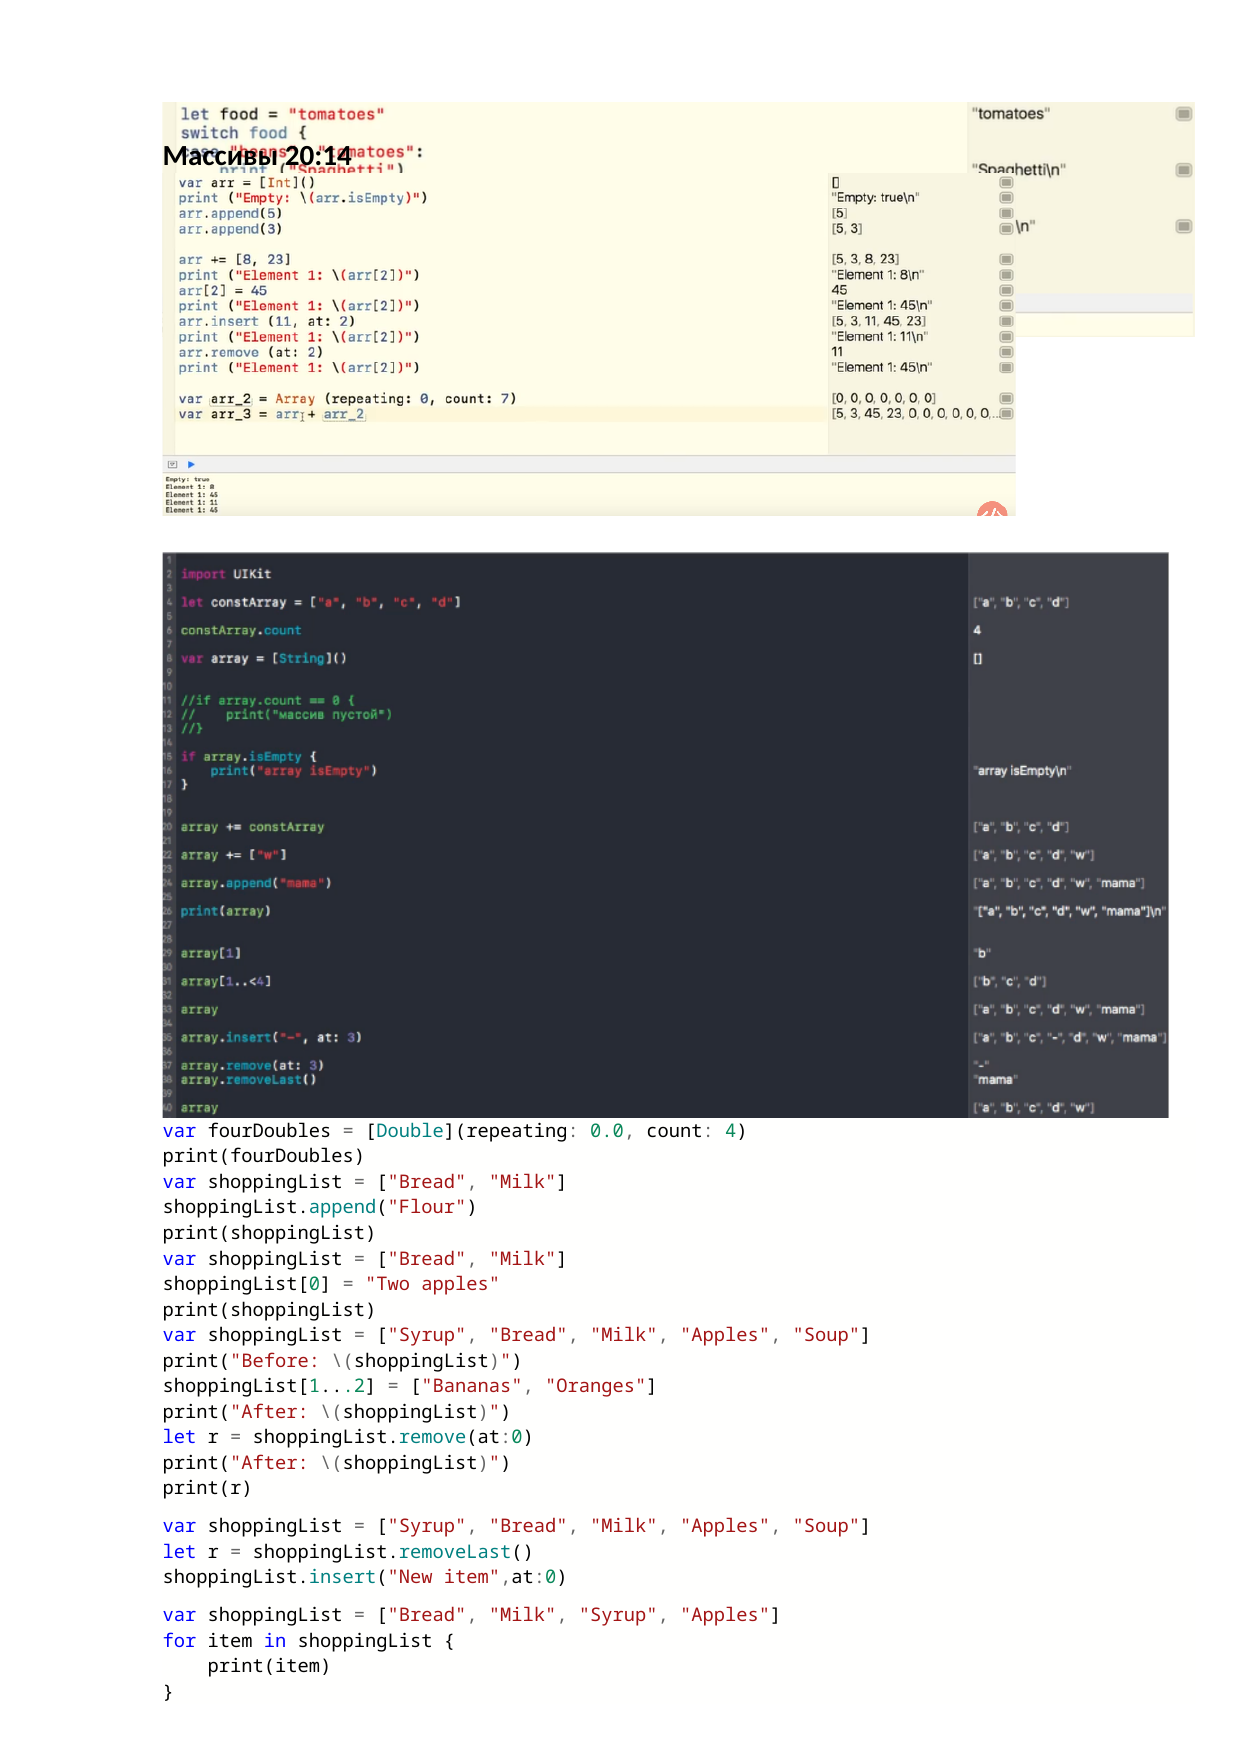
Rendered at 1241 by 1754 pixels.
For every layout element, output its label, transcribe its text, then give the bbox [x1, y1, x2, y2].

picture [162, 551, 1170, 1118]
picture [162, 173, 1195, 516]
text shoppingList[1...2] = ["Bananas", "Oranges"] [162, 1372, 1196, 1398]
text var shoppingList = ["Syrup", "Bread", "Milk", "Apples", "Soup"] [162, 1321, 1196, 1347]
text } [162, 1678, 1196, 1704]
text shoppingList[0] = "Two apples" [162, 1270, 1196, 1296]
text for item in shoppingList { [162, 1627, 1196, 1653]
text print(shoppingList) [162, 1219, 1196, 1245]
text let r = shoppingList.remove(at:0) [162, 1423, 1196, 1449]
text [162, 1602, 1196, 1627]
text let r = shoppingList.removeLast() [162, 1538, 1196, 1563]
text shoppingList.append("Flour") [162, 1194, 1196, 1219]
text print("After: \(shoppingList)") [162, 1449, 1196, 1474]
text print(shoppingList) [162, 1296, 1196, 1321]
text var shoppingList = ["Syrup", "Bread", "Milk", "Apples", "Soup"] [162, 1512, 1196, 1538]
text print("Before: \(shoppingList)") [162, 1347, 1196, 1372]
text shoppingList.insert("New item",at:0) [162, 1563, 1196, 1589]
picture [162, 102, 1195, 137]
text print(item) [162, 1653, 1196, 1678]
text var shoppingList = ["Bread", "Milk"] [162, 1245, 1196, 1270]
text print("After: \(shoppingList)") [162, 1398, 1196, 1423]
text var fourDoubles = [Double](repeating: 0.0, count: 4) [162, 1117, 1196, 1143]
text var shoppingList = ["Bread", "Milk"] [162, 1168, 1196, 1194]
text Массивы 20:14 [162, 137, 1196, 173]
text print(fourDoubles) [162, 1143, 1196, 1168]
text print(r) [162, 1474, 1196, 1500]
